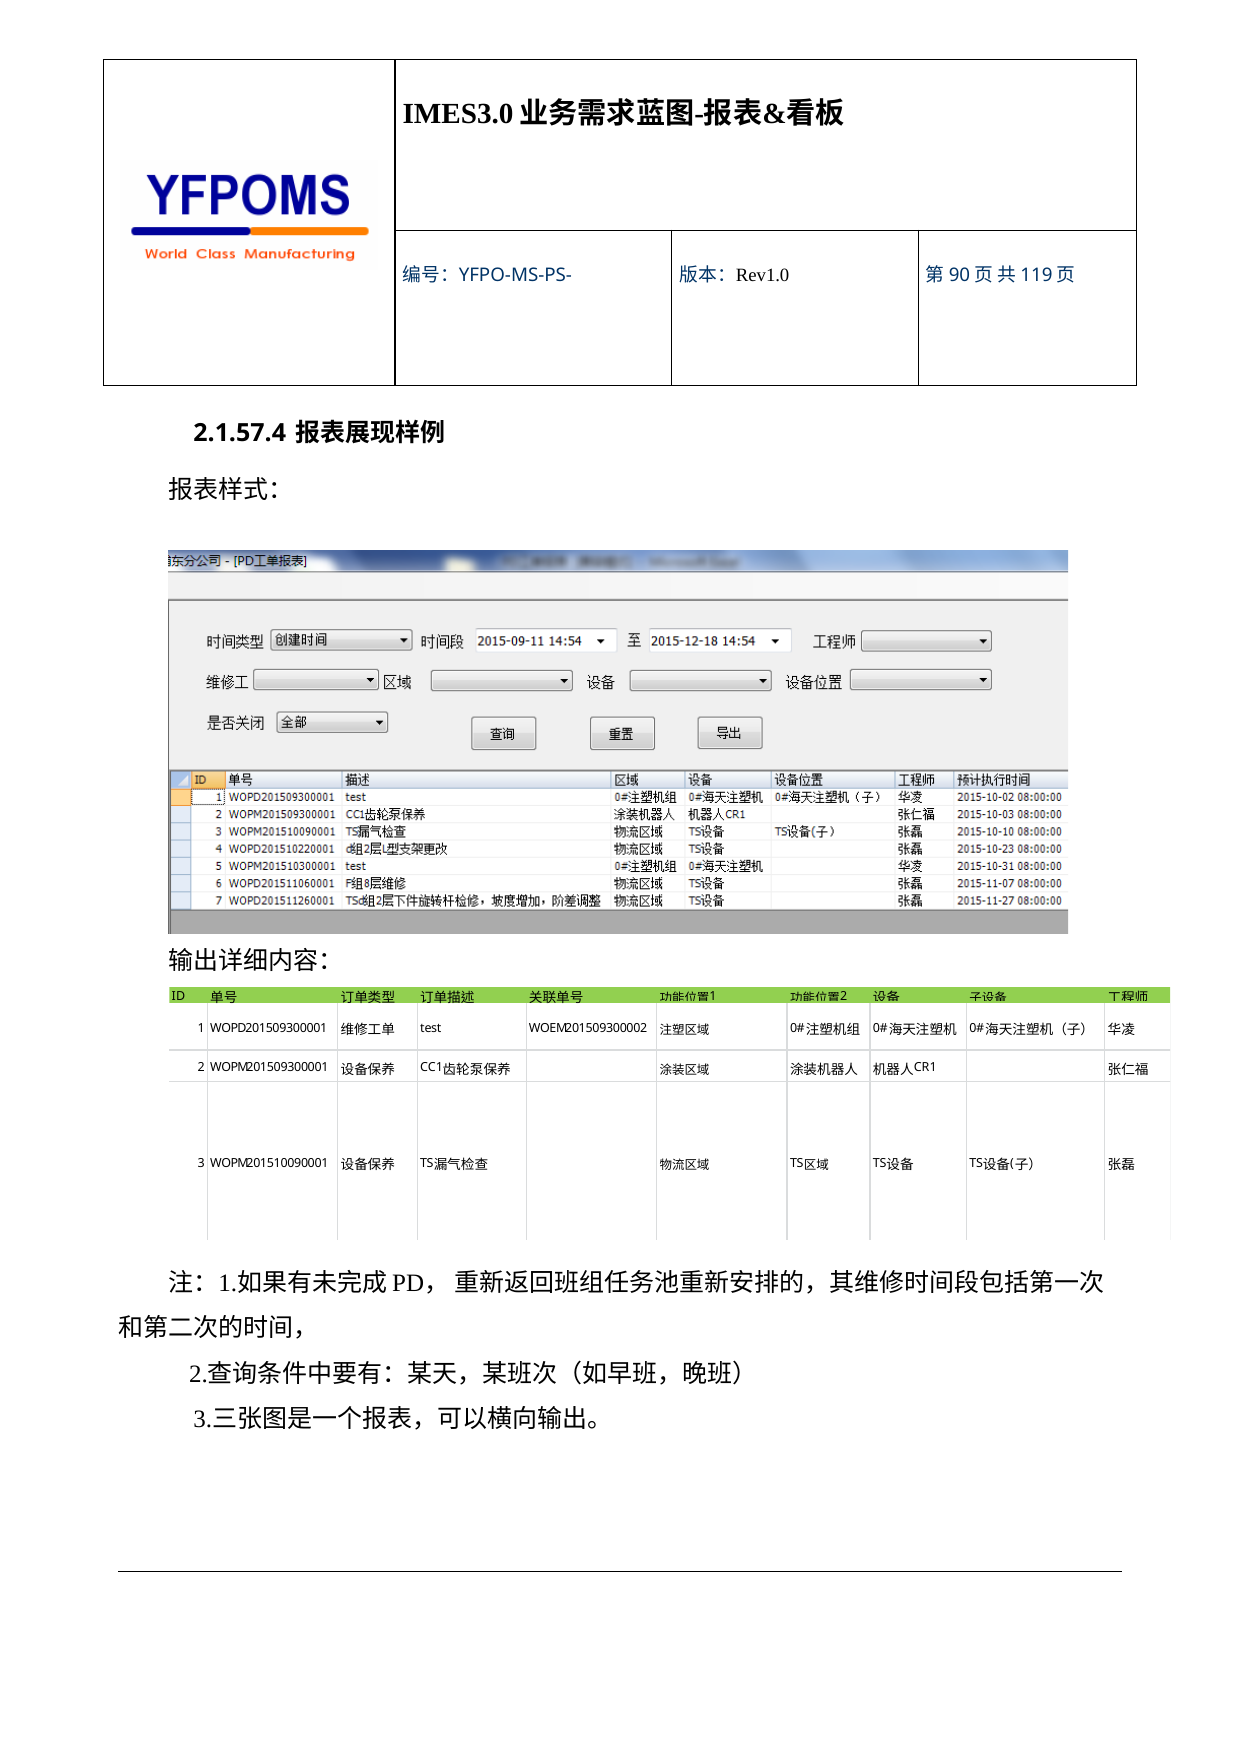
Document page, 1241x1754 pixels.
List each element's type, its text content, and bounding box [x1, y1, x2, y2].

text 输出详细内容： [118, 941, 1122, 977]
picture [168, 550, 1069, 934]
picture [120, 160, 378, 270]
subtitle 报表展现样例 [193, 413, 1122, 449]
text 报表样式： [118, 469, 1122, 506]
text 注：1.如果有未完成PD， 重新返回班组任务池重新安排的，其维修时间段包括第一次和第二次的时间， [118, 1263, 1122, 1344]
text 3.三张图是一个报表，可以横向输出。 [118, 1398, 1122, 1435]
text 2.查询条件中要有：某天，某班次（如早班，晚班） [118, 1353, 1122, 1389]
